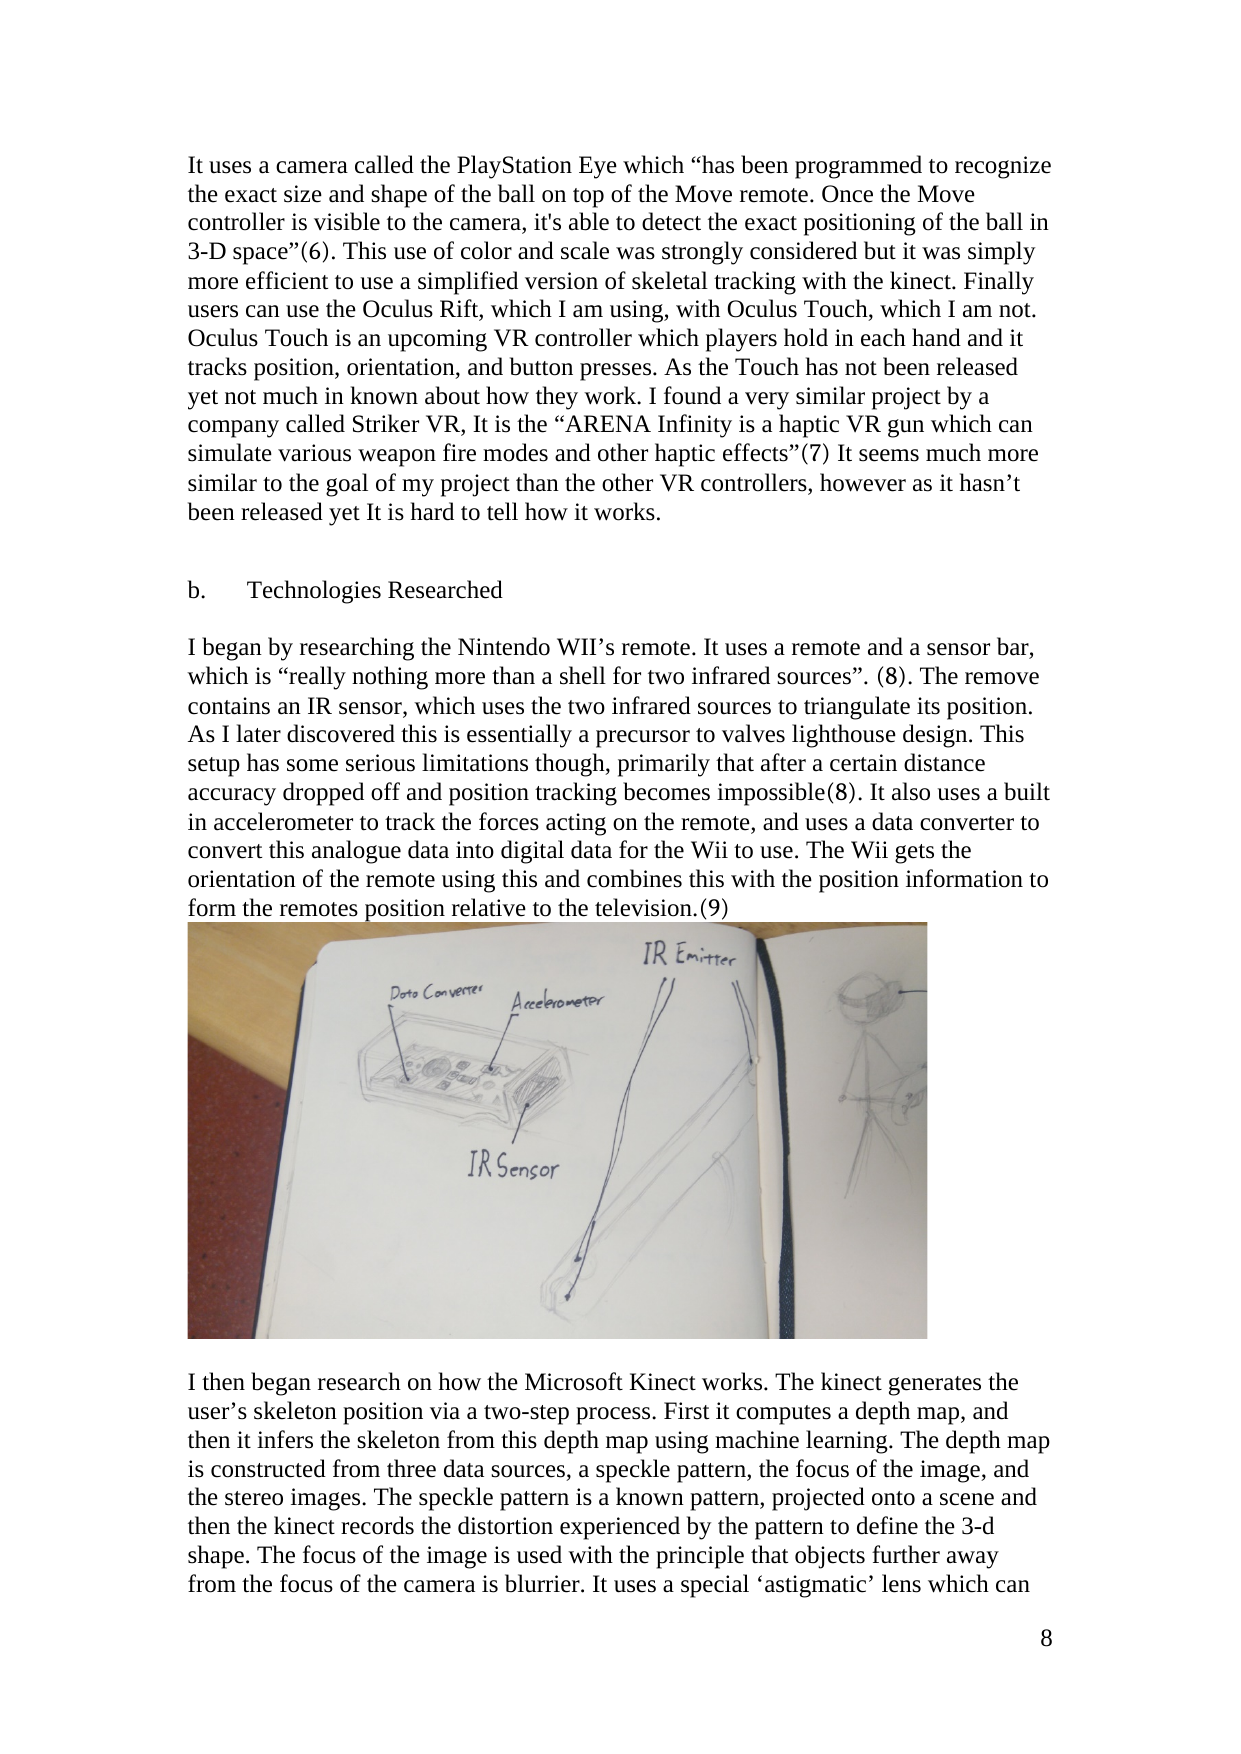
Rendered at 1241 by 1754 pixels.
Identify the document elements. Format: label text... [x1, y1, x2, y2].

text I began by researching the Nintendo WII’s remote. It uses a remote and a sensor bar, which is “really nothing more than a shell for two infrared sources”. (8). The remove contains an IR sensor, which uses the two infrared sources to triangulate its position. As I later discovered this is essentially a precursor to valves lighthouse design. This setup has some serious limitations though, primarily that after a certain distance accuracy dropped off and position tracking becomes impossible(8). It also uses a built in accelerometer to track the forces acting on the remote, and uses a data converter to convert this analogue data into digital data for the Wii to use. The Wii gets the orientation of the remote using this and combines this with the position information to form the remotes position relative to the television.(9) [187, 632, 1053, 922]
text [187, 150, 1053, 525]
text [187, 1367, 1053, 1597]
subtitle Technologies Researched [187, 575, 1053, 604]
picture [187, 922, 928, 1339]
